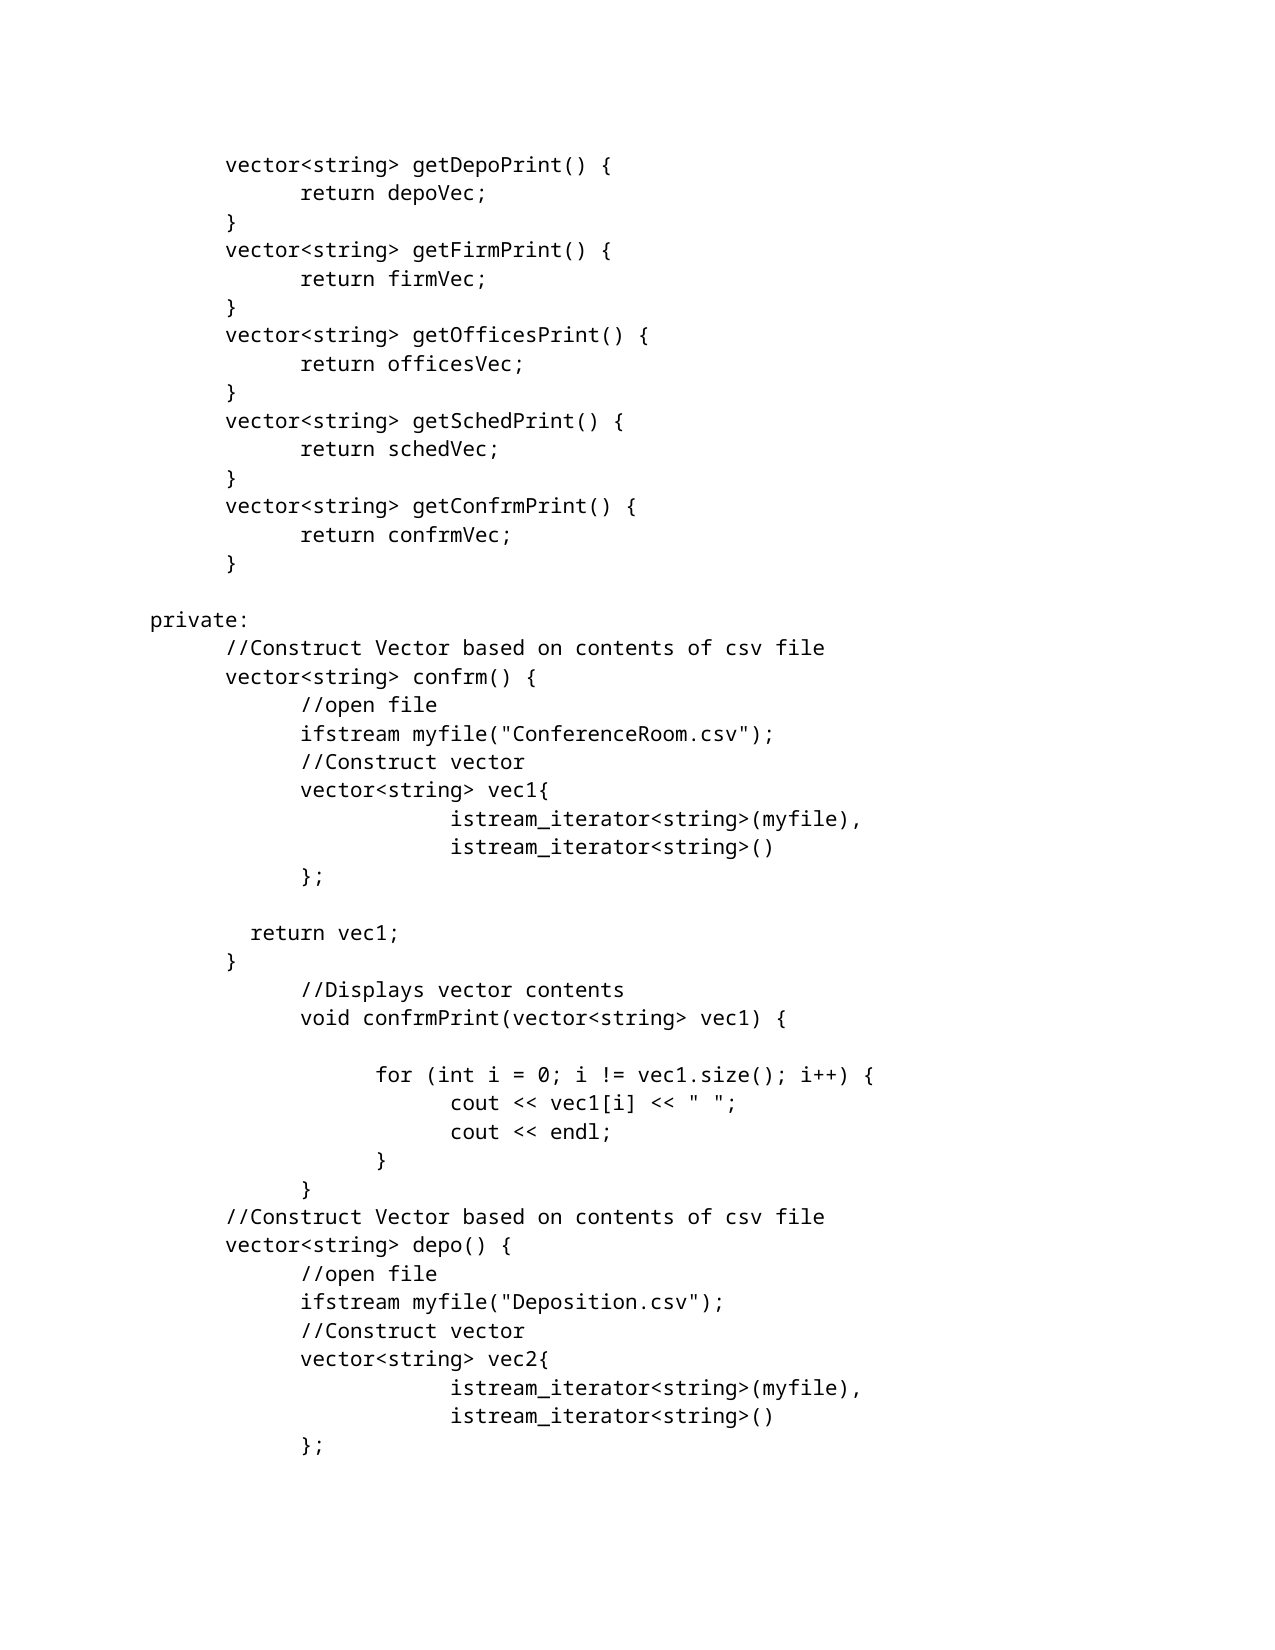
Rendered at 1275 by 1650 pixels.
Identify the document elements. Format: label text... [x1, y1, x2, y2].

text } [150, 548, 1125, 577]
text vector<string> getFirmPrint() { [150, 235, 1125, 264]
text return schedVec; [150, 434, 1125, 463]
text //Construct Vector based on contents of csv file [150, 1202, 1125, 1231]
text } [150, 1174, 1125, 1202]
text for (int i = 0; i != vec1.size(); i++) { [150, 1060, 1125, 1088]
text }; [150, 1430, 1125, 1458]
text //open file [150, 1259, 1125, 1287]
text vector<string> depo() { [150, 1231, 1125, 1259]
text vector<string> getConfrmPrint() { [150, 491, 1125, 520]
text //Construct vector [150, 1316, 1125, 1344]
text void confrmPrint(vector<string> vec1) { [150, 1003, 1125, 1032]
text private: [150, 605, 1125, 633]
text return officesVec; [150, 349, 1125, 377]
text } [150, 1145, 1125, 1174]
text } [150, 207, 1125, 235]
text vector<string> getOfficesPrint() { [150, 321, 1125, 349]
text vector<string> vec1{ [150, 776, 1125, 804]
text vector<string> confrm() { [150, 662, 1125, 690]
text istream_iterator<string>() [150, 1401, 1125, 1430]
text istream_iterator<string>(myfile), [150, 804, 1125, 832]
text //Construct Vector based on contents of csv file [150, 633, 1125, 662]
text istream_iterator<string>(myfile), [150, 1373, 1125, 1401]
text return depoVec; [150, 178, 1125, 207]
text } [150, 946, 1125, 975]
text vector<string> getDepoPrint() { [150, 150, 1125, 178]
text cout << vec1[i] << " "; [150, 1088, 1125, 1117]
text ifstream myfile("ConferenceRoom.csv"); [150, 719, 1125, 747]
text vector<string> getSchedPrint() { [150, 406, 1125, 434]
text //Construct vector [150, 747, 1125, 776]
text return firmVec; [150, 264, 1125, 292]
text ifstream myfile("Deposition.csv"); [150, 1287, 1125, 1316]
text //open file [150, 690, 1125, 719]
text } [150, 463, 1125, 491]
text //Displays vector contents [150, 975, 1125, 1003]
text } [150, 292, 1125, 321]
text cout << endl; [150, 1117, 1125, 1145]
text return vec1; [150, 918, 1125, 946]
text }; [150, 861, 1125, 889]
text return confrmVec; [150, 520, 1125, 548]
text vector<string> vec2{ [150, 1344, 1125, 1373]
text } [150, 377, 1125, 406]
text istream_iterator<string>() [150, 832, 1125, 861]
